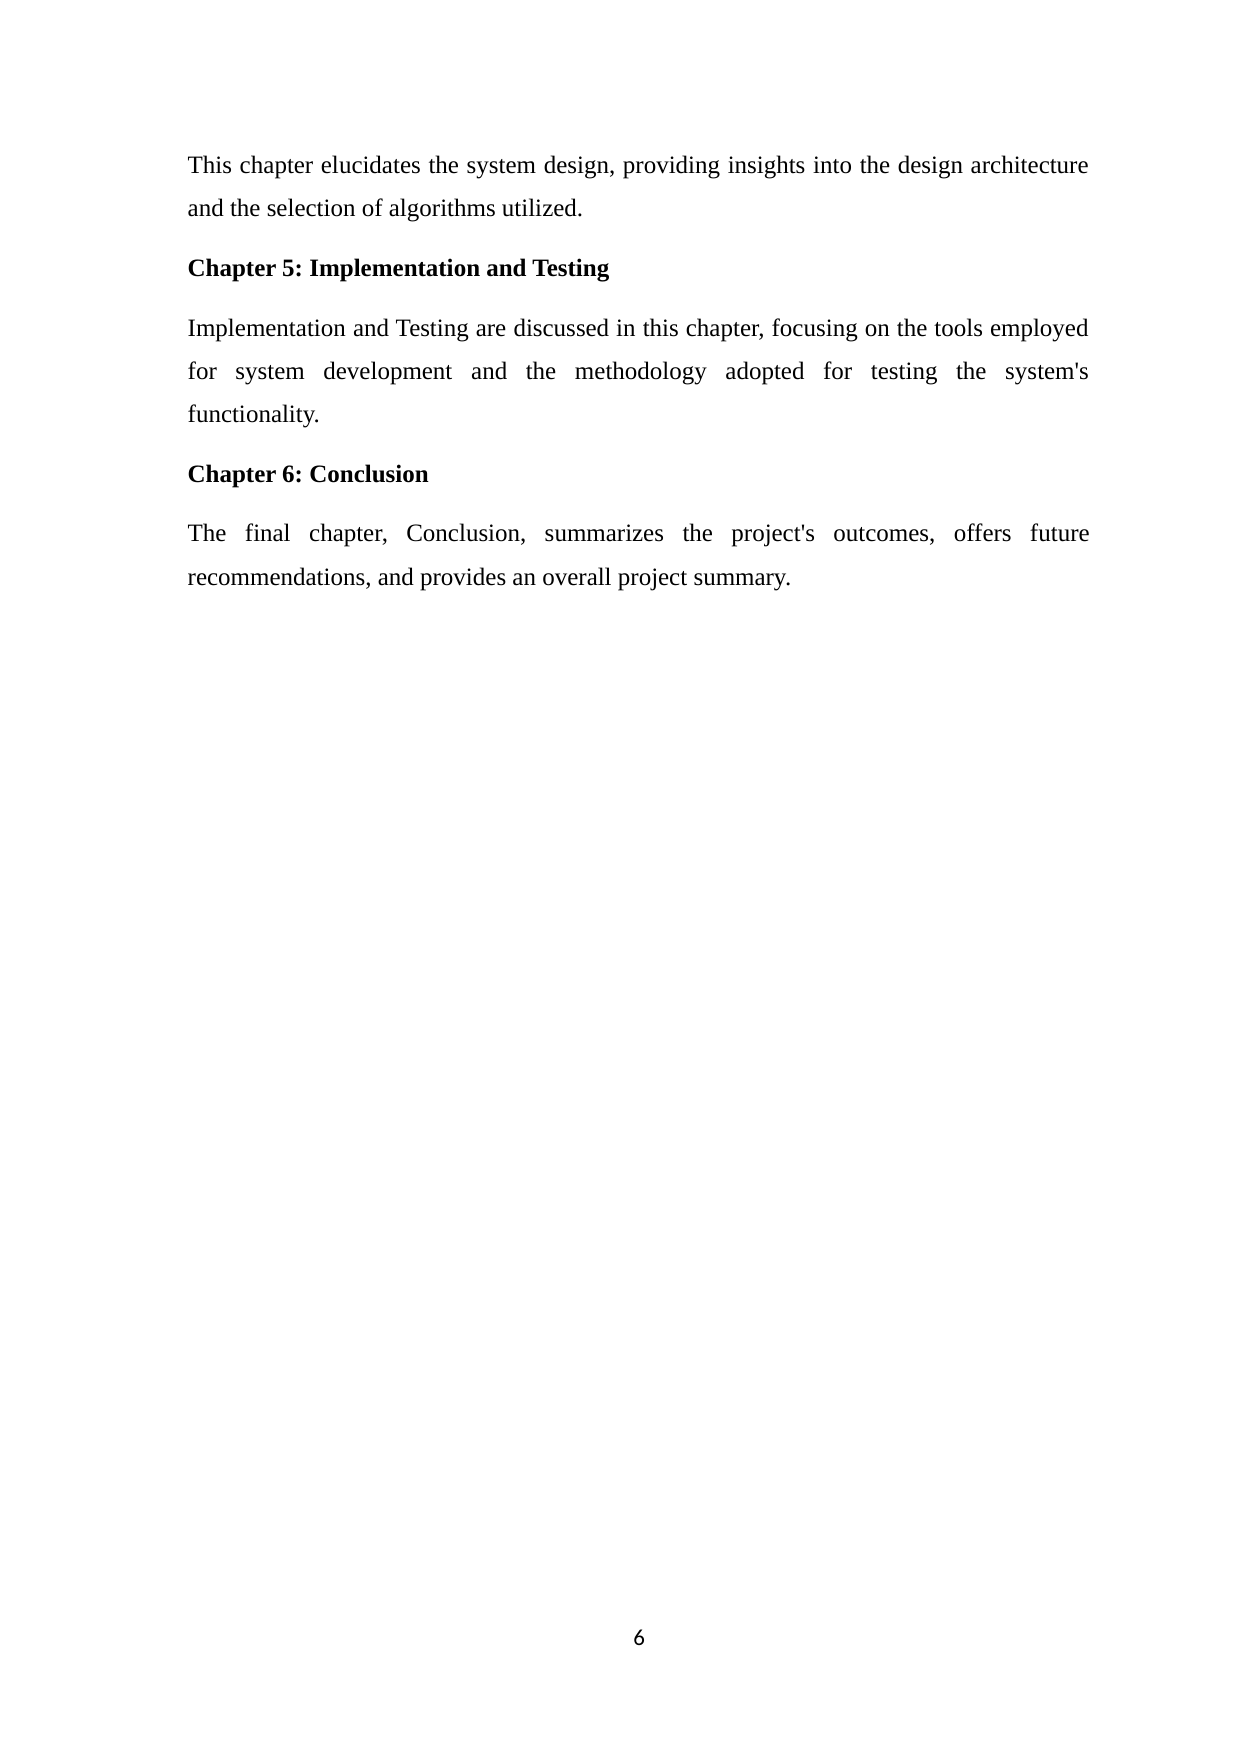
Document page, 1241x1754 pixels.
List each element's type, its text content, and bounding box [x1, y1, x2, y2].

text Chapter 5: Implementation and Testing [187, 253, 1090, 282]
text This chapter elucidates the system design, providing insights into the design architecture and the selection of algorithms utilized. [187, 150, 1090, 222]
text The final chapter, Conclusion, summarizes the project's outcomes, offers future recommendations, and provides an overall project summary. [187, 518, 1090, 590]
text Implementation and Testing are discussed in this chapter, focusing on the tools employed for system development and the methodology adopted for testing the system's functionality. [187, 313, 1090, 428]
text Chapter 6: Conclusion [187, 459, 1090, 487]
